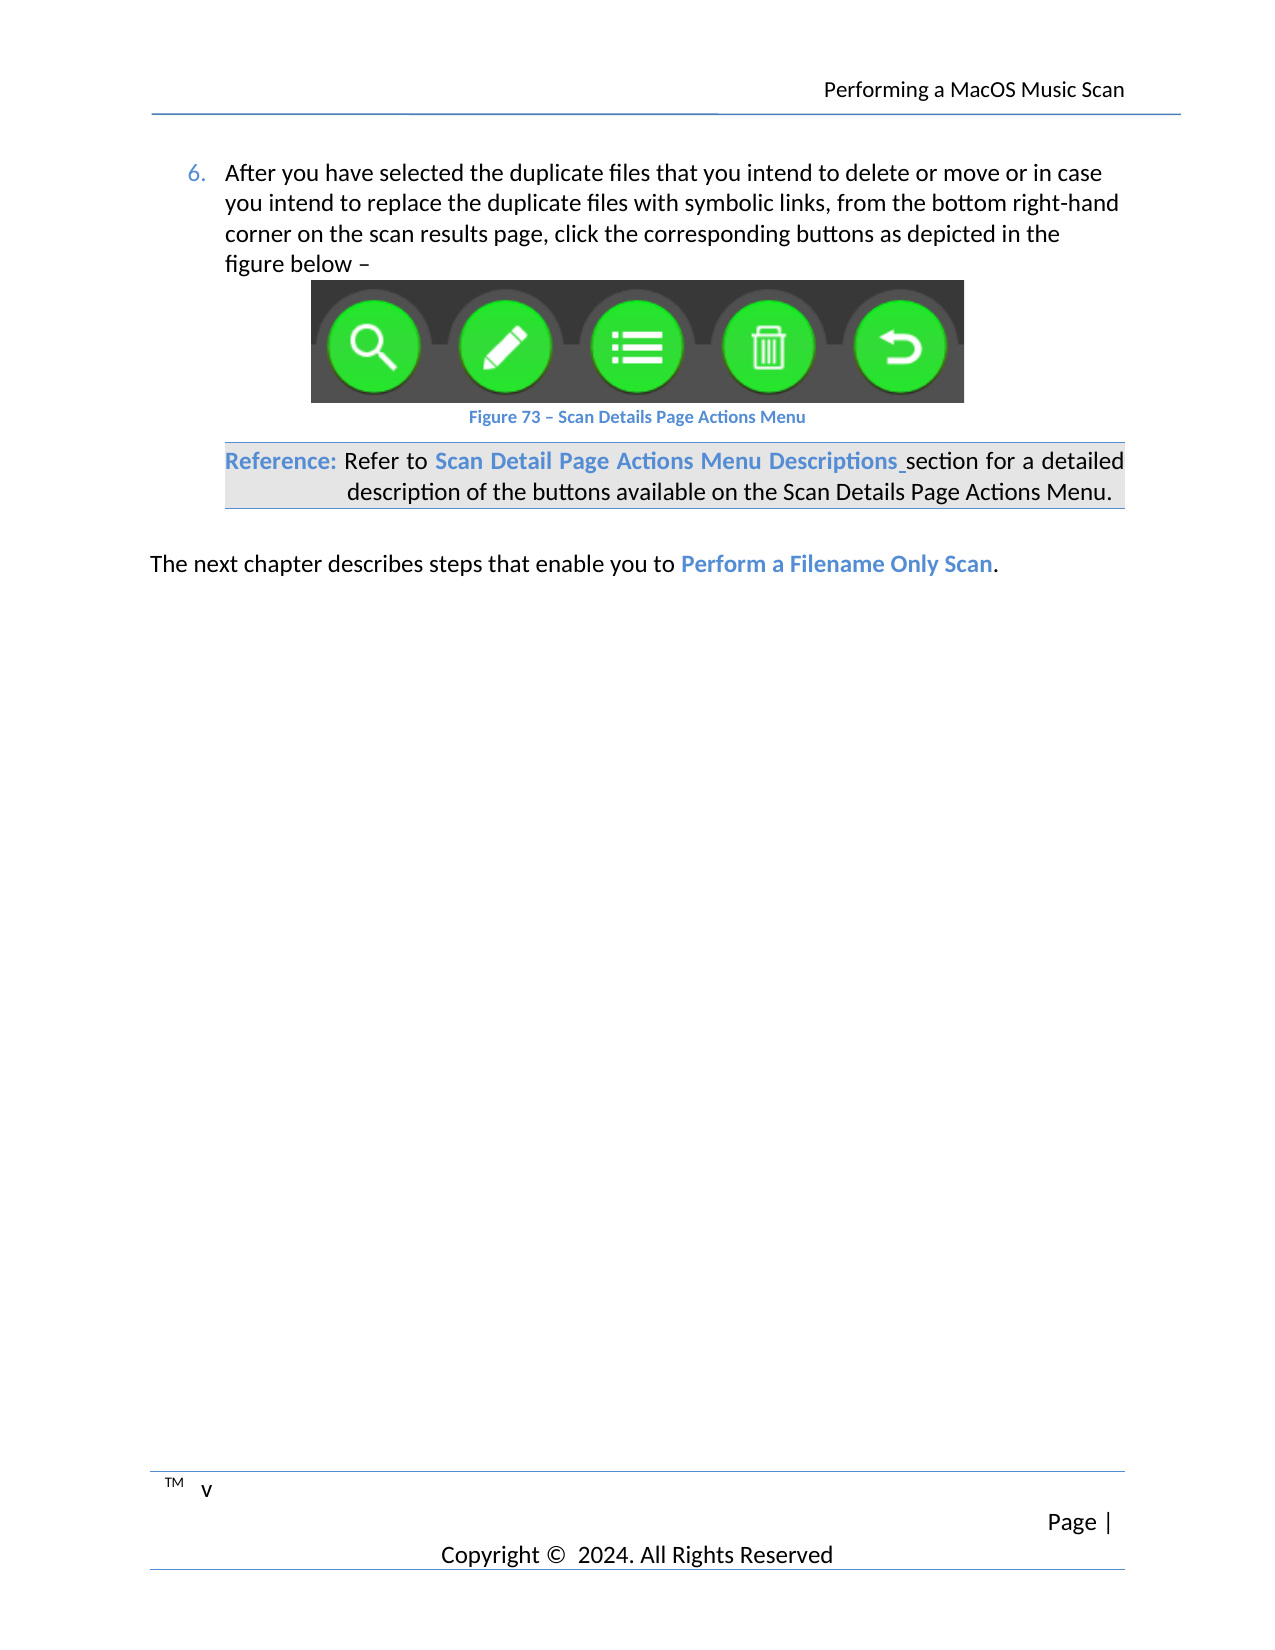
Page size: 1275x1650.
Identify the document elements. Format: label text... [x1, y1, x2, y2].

picture [311, 280, 965, 403]
list After you have selected the duplicate files that you intend to delete or move or in case you intend to replace the duplicate files with symbolic links, from the bottom right-hand corner on the scan results page, click the corresponding buttons as depicted in the figure below – [187, 157, 1125, 279]
text Reference: Refer to Scan Detail Page Actions Menu Descriptions section for a detailed description of the buttons available on the Scan Details Page Actions Menu. [225, 443, 1125, 508]
text The next chapter describes steps that enable you to Perform a Filename Only Scan. [150, 549, 1125, 579]
